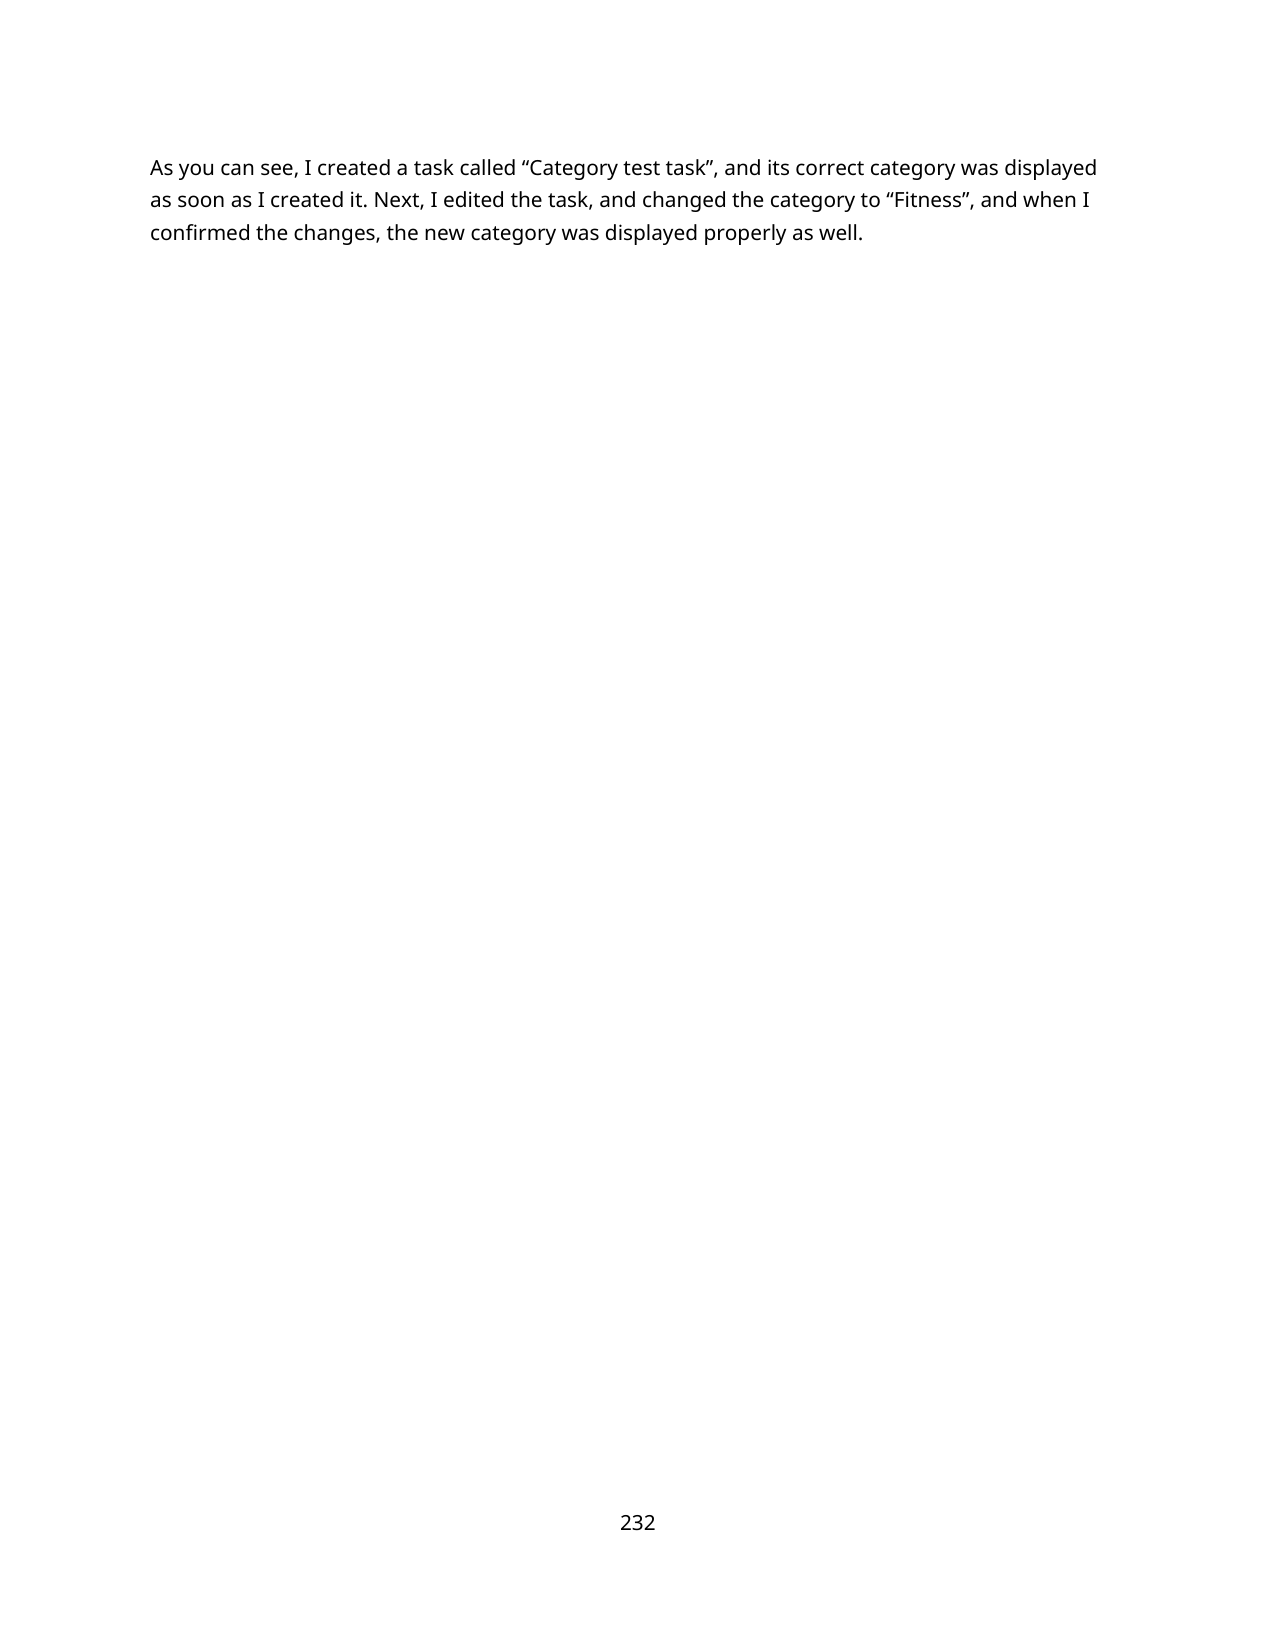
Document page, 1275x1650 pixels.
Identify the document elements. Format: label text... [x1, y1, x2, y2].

text As you can see, I created a task called “Category test task”, and its correct category was displayed as soon as I created it. Next, I edited the task, and changed the category to “Fitness”, and when I confirmed the changes, the new category was displayed properly as well. [150, 153, 1125, 246]
